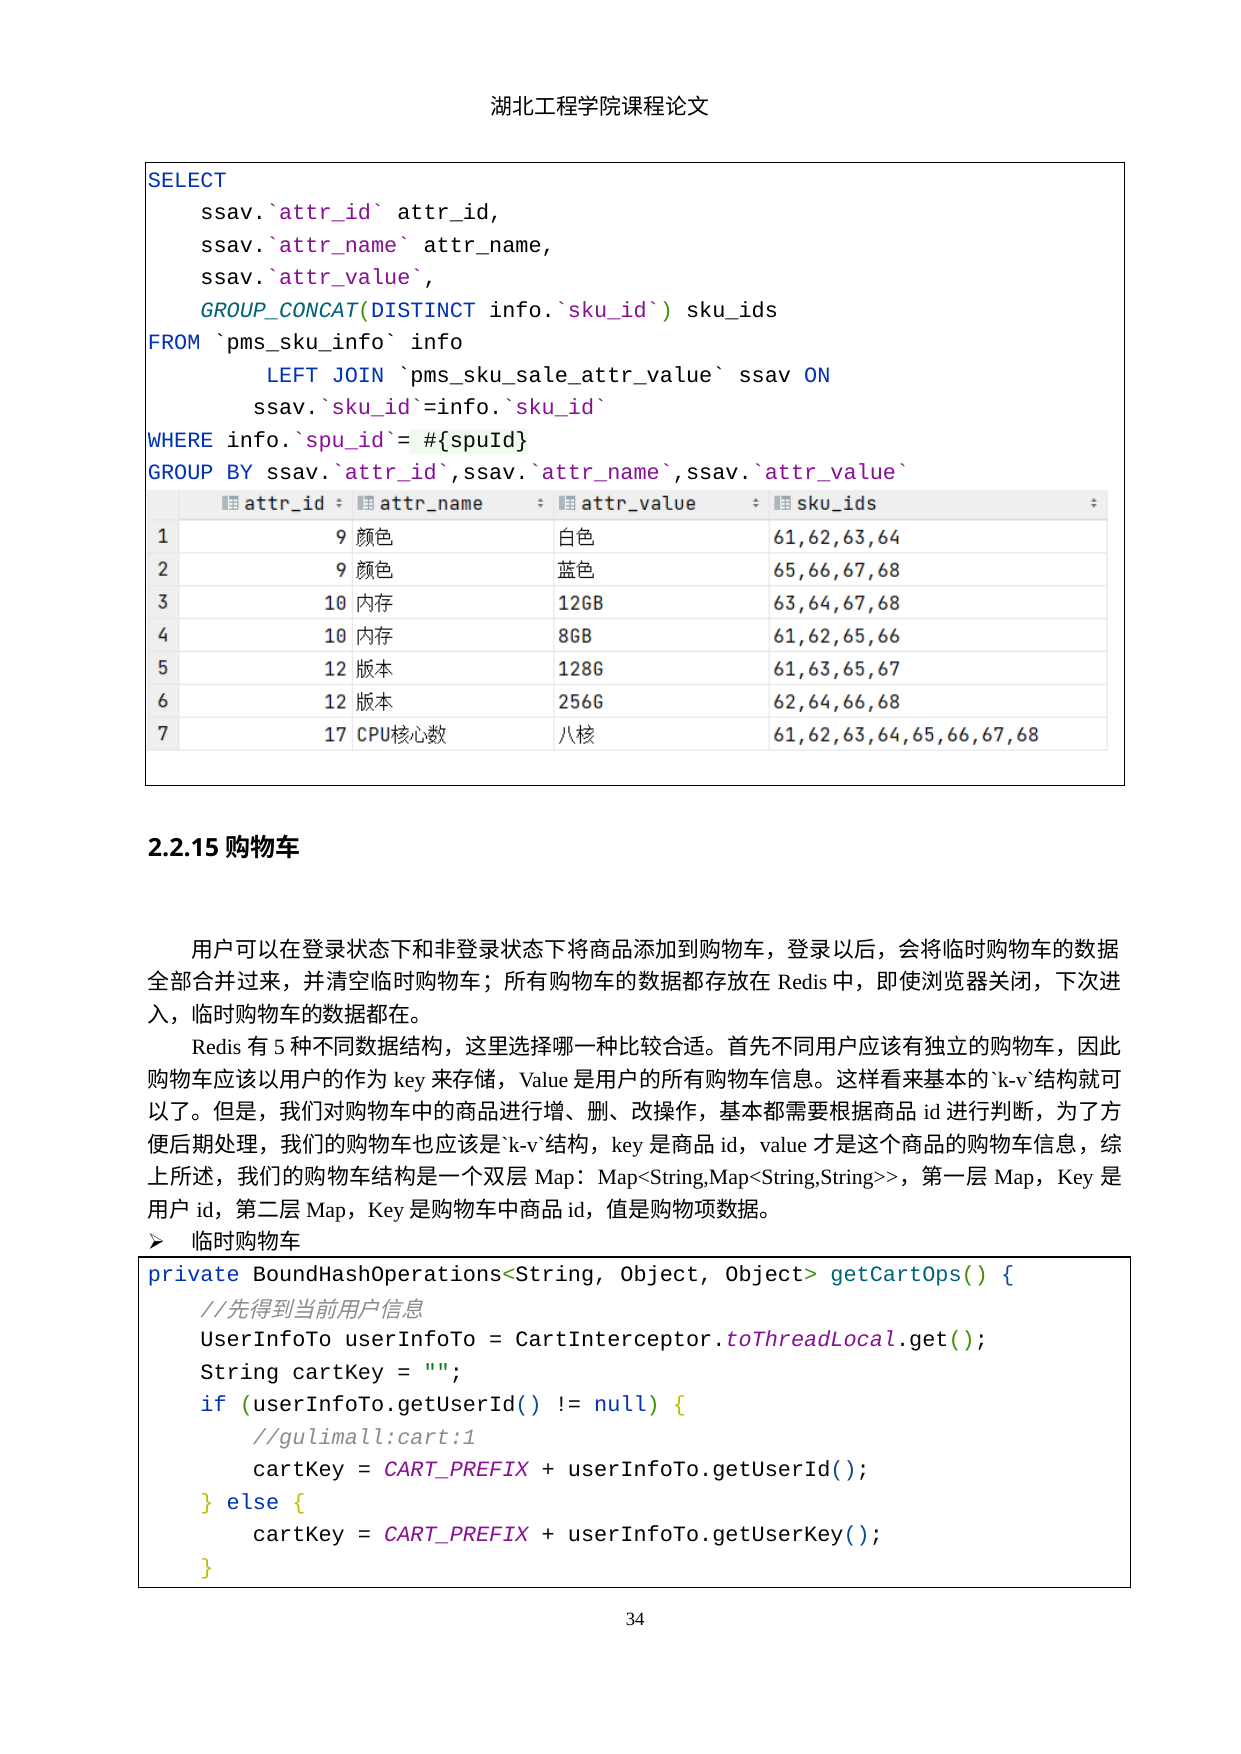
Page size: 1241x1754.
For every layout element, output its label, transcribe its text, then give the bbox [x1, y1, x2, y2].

picture [147, 490, 1109, 752]
text SELECT ssav.`attr_id` attr_id, ssav.`attr_name` attr_name, ssav.`attr_value`, GROUP_CONCAT(DISTINCT info.`sku_id`) sku_ids FROM `pms_sku_info` info LEFT JOIN `pms_sku_sale_attr_value` ssav ON ssav.`sku_id`=info.`sku_id` WHERE info.`spu_id`= #{spuId} GROUP BY ssav.`attr_id`,ssav.`attr_name`,ssav.`attr_value` [146, 163, 1124, 490]
text Redis 有 5 种不同数据结构，这里选择哪一种比较合适。首先不同用户应该有独立的购物车，因此购物车应该以用户的作为 key 来存储，Value 是用户的所有购物车信息。这样看来基本的`k-v`结构就可以了。但是，我们对购物车中的商品进行增、删、改操作，基本都需要根据商品 id 进行判断，为了方便后期处理，我们的购物车也应该是`k-v`结构，key 是商品 id，value 才是这个商品的购物车信息，综上所述，我们的购物车结构是一个双层 Map：Map<String,Map<String,String>>，第一层 Map，Key 是用户 id，第二层 Map，Key 是购物车中商品 id，值是购物项数据。 [148, 1029, 1122, 1224]
subtitle 2.2.15 购物车 [148, 813, 1122, 878]
text 用户可以在登录状态下和非登录状态下将商品添加到购物车，登录以后，会将临时购物车的数据全部合并过来，并清空临时购物车；所有购物车的数据都存放在Redis中，即使浏览器关闭，下次进入，临时购物车的数据都在。 [148, 931, 1122, 1029]
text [139, 1258, 1130, 1587]
list 临时购物车 [148, 1224, 1122, 1256]
